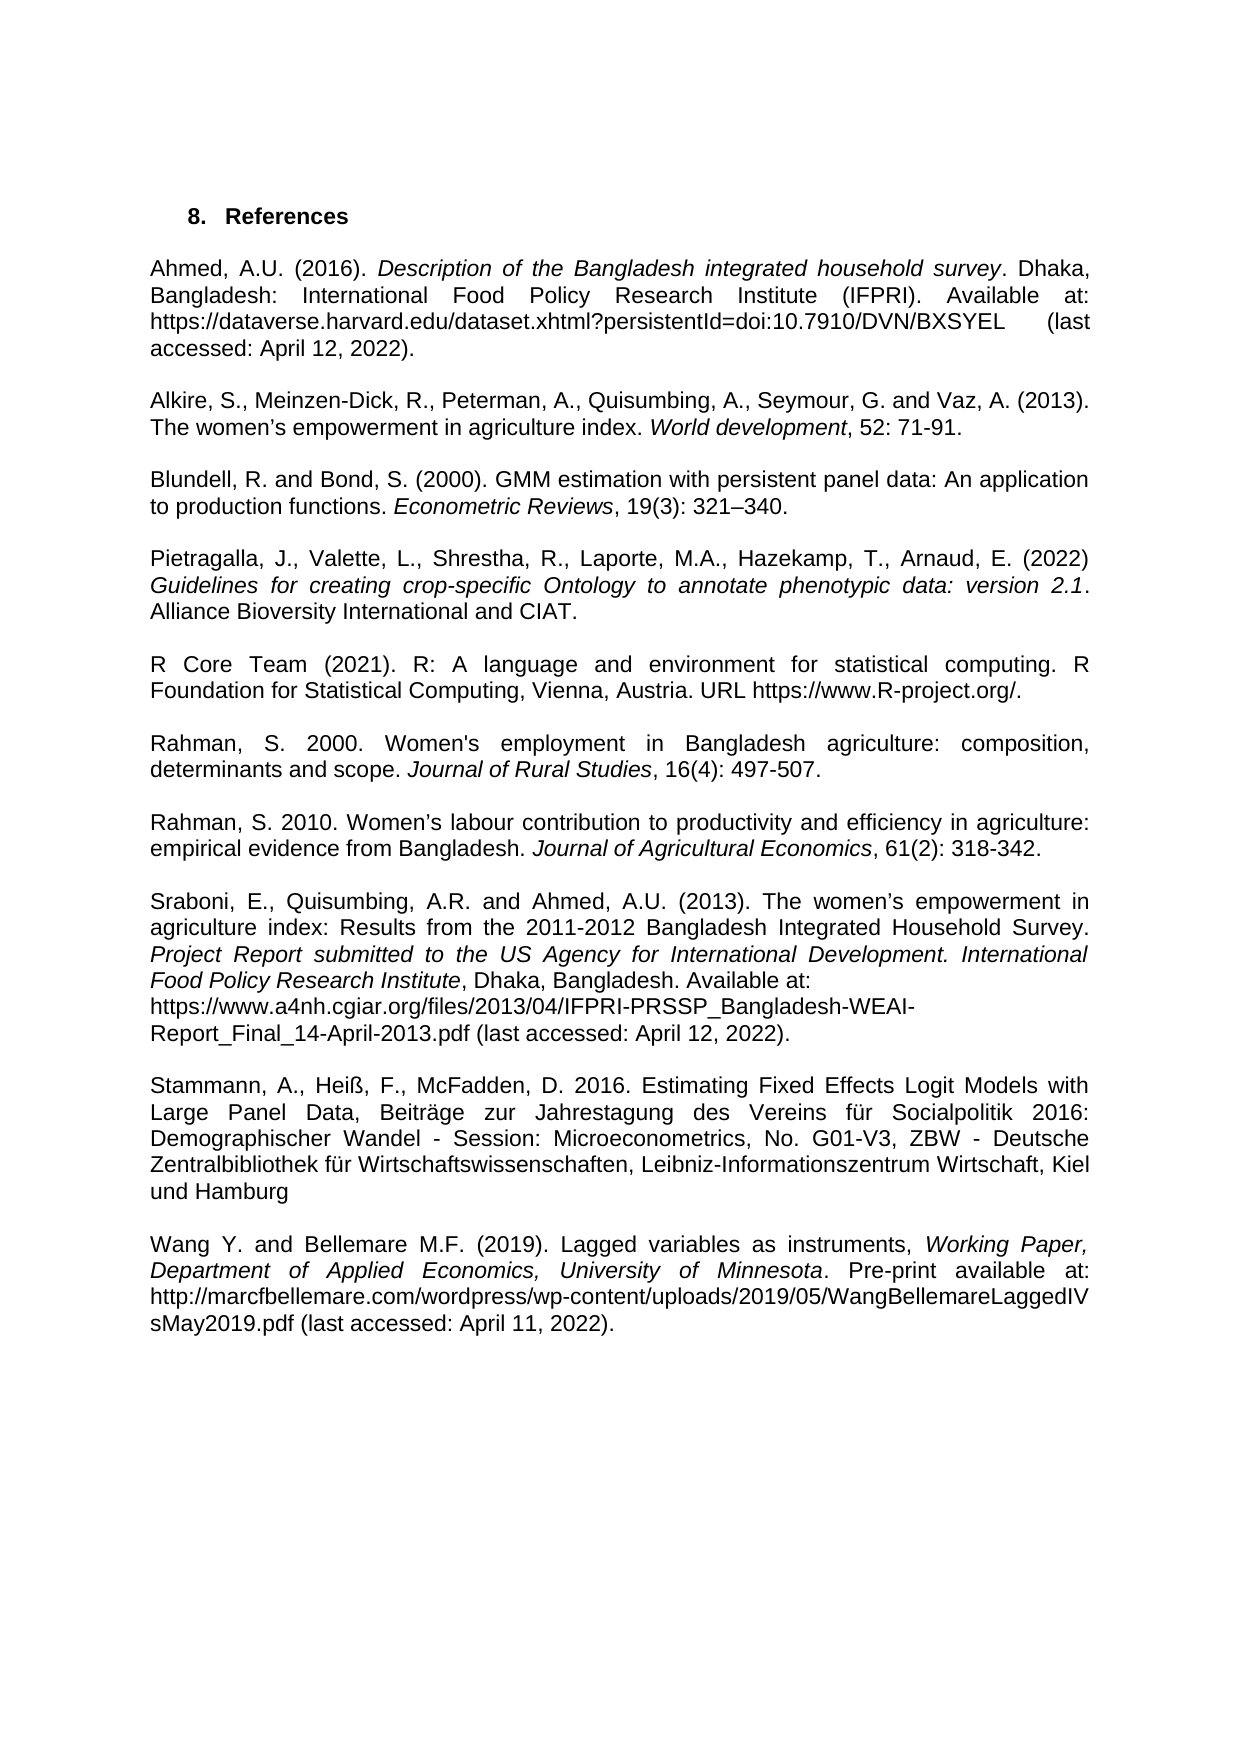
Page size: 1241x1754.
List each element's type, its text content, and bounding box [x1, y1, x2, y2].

text Stammann, A., Heiß, F., McFadden, D. 2016. Estimating Fixed Effects Logit Models with Large Panel Data, Beiträge zur Jahrestagung des Vereins für Socialpolitik 2016: Demographischer Wandel - Session: Microeconometrics, No. G01-V3, ZBW - Deutsche Zentralbibliothek für Wirtschaftswissenschaften, Leibniz-Informationszentrum Wirtschaft, Kiel und Hamburg [150, 1072, 1090, 1204]
text Pietragalla, J., Valette, L., Shrestha, R., Laporte, M.A., Hazekamp, T., Arnaud, E. (2022) Guidelines for creating crop-specific Ontology to annotate phenotypic data: version 2.1. Alliance Bioversity International and CIAT. [150, 545, 1090, 624]
text https://www.a4nh.cgiar.org/files/2013/04/IFPRI-PRSSP_Bangladesh-WEAI-Report_Final_14-April-2013.pdf (last accessed: April 12, 2022). [150, 993, 1090, 1046]
text Rahman, S. 2010. Women’s labour contribution to productivity and efficiency in agriculture: empirical evidence from Bangladesh. Journal of Agricultural Economics, 61(2): 318-342. [150, 809, 1090, 862]
text Blundell, R. and Bond, S. (2000). GMM estimation with persistent panel data: An application to production functions. Econometric Reviews, 19(3): 321–340. [150, 466, 1090, 519]
text Alkire, S., Meinzen-Dick, R., Peterman, A., Quisumbing, A., Seymour, G. and Vaz, A. (2013). The women’s empowerment in agriculture index. World development, 52: 71-91. [150, 387, 1090, 440]
text R Core Team (2021). R: A language and environment for statistical computing. R Foundation for Statistical Computing, Vienna, Austria. URL https://www.R-project.org/. [150, 651, 1090, 703]
list References [187, 203, 1090, 229]
text Sraboni, E., Quisumbing, A.R. and Ahmed, A.U. (2013). The women’s empowerment in agriculture index: Results from the 2011-2012 Bangladesh Integrated Household Survey. Project Report submitted to the US Agency for International Development. International Food Policy Research Institute, Dhaka, Bangladesh. Available at: [150, 888, 1090, 993]
text Ahmed, A.U. (2016). Description of the Bangladesh integrated household survey. Dhaka, Bangladesh: International Food Policy Research Institute (IFPRI). Available at: https://dataverse.harvard.edu/dataset.xhtml?persistentId=doi:10.7910/DVN/BXSYEL (last accessed: April 12, 2022). [150, 255, 1090, 361]
text Wang Y. and Bellemare M.F. (2019). Lagged variables as instruments, Working Paper, Department of Applied Economics, University of Minnesota. Pre-print available at: http://marcfbellemare.com/wordpress/wp-content/uploads/2019/05/WangBellemareLaggedIVsMay2019.pdf (last accessed: April 11, 2022). [150, 1231, 1090, 1336]
text Rahman, S. 2000. Women's employment in Bangladesh agriculture: composition, determinants and scope. Journal of Rural Studies, 16(4): 497-507. [150, 730, 1090, 782]
